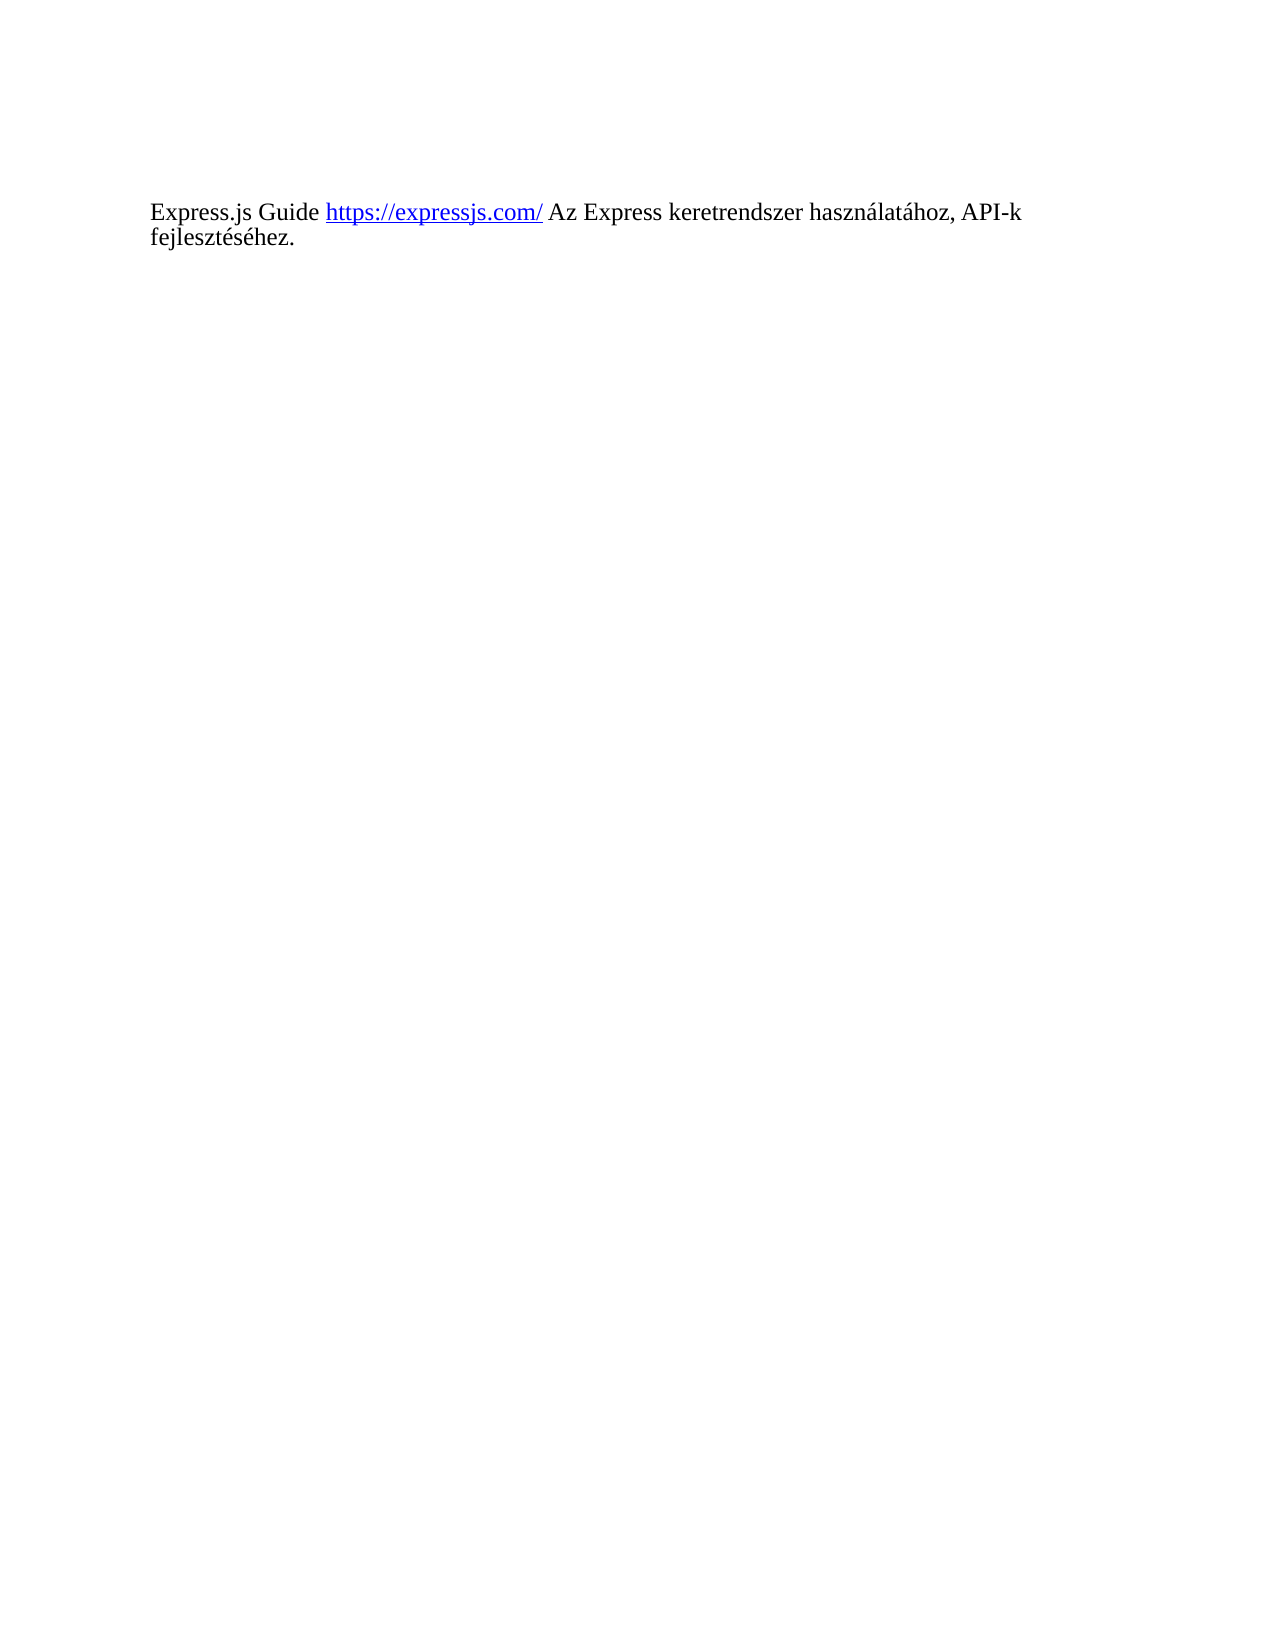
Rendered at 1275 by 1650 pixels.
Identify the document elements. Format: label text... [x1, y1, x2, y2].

text Express.js Guide https://expressjs.com/ Az Express keretrendszer használatához, API-k fejlesztéséhez. [150, 200, 1125, 250]
